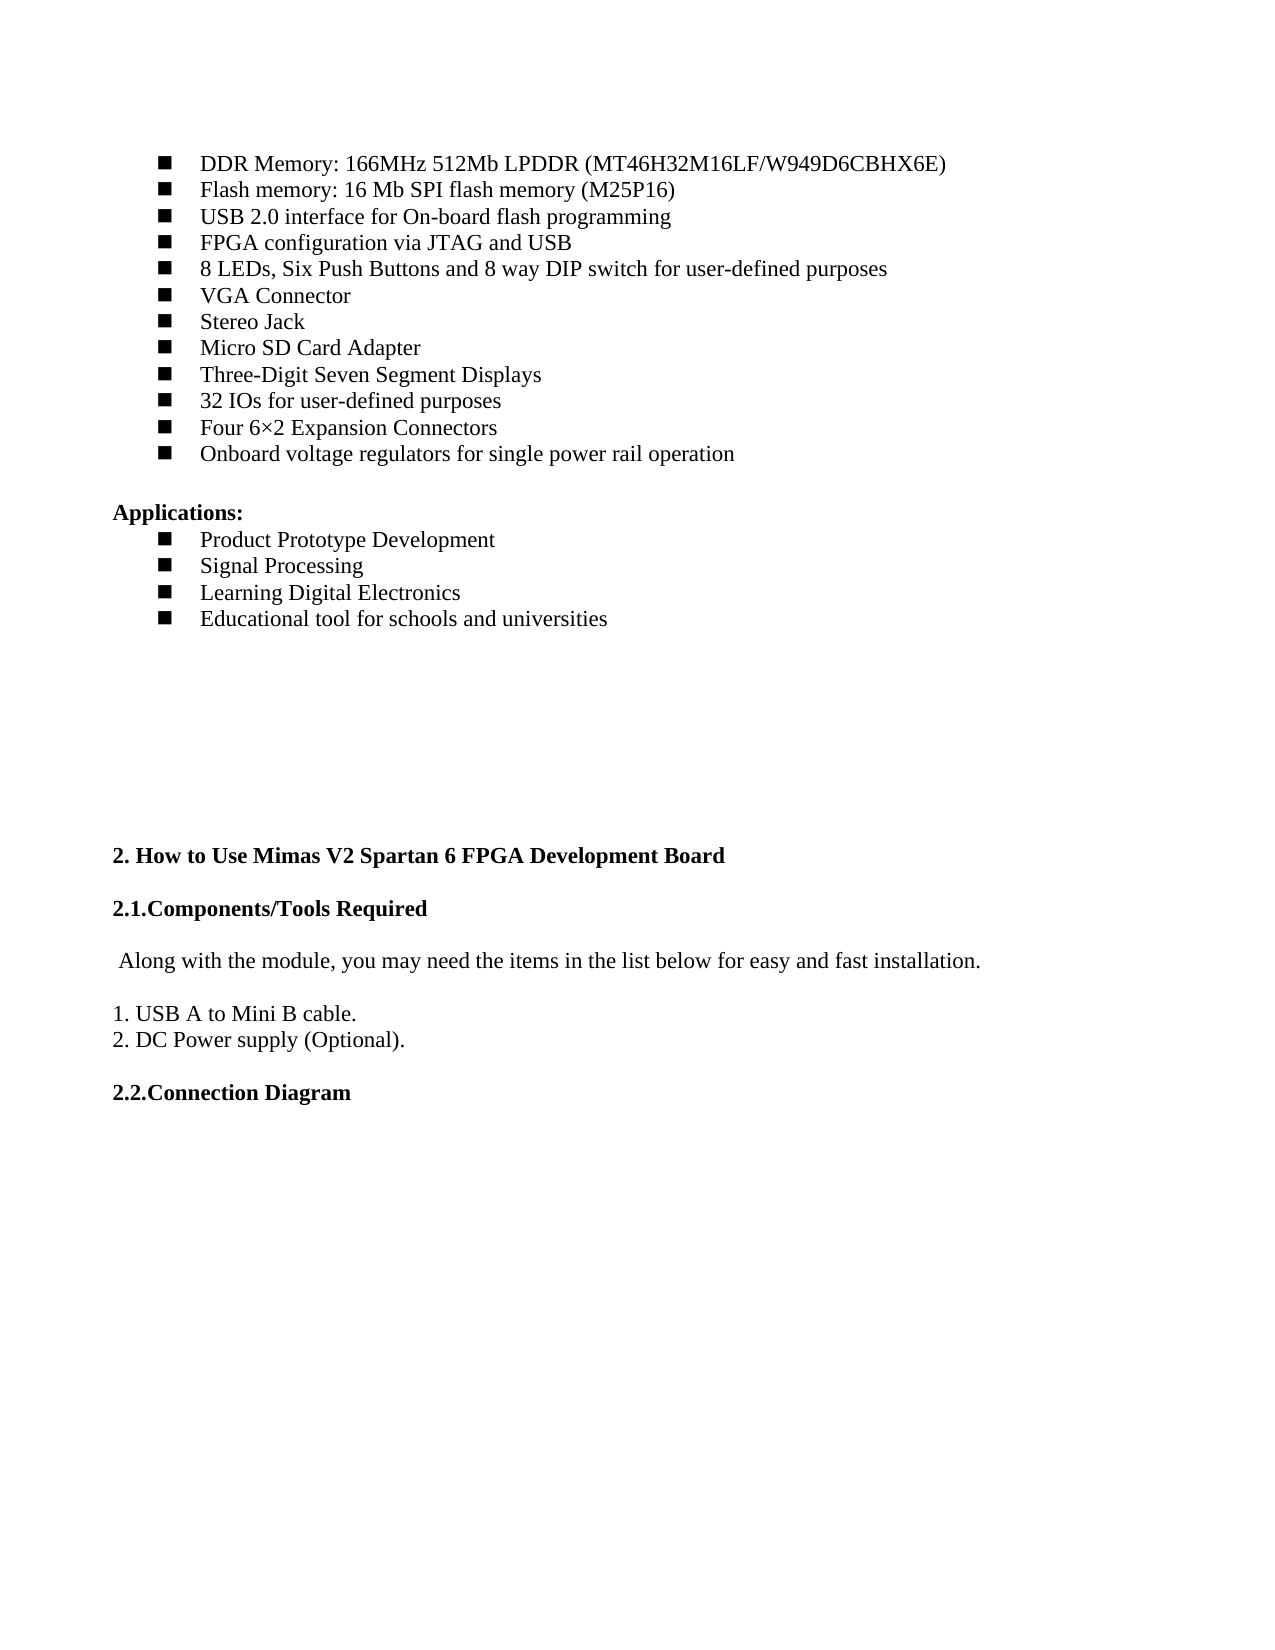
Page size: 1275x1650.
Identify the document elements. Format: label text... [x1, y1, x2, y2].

text 2.1.Components/Tools Required [112, 895, 1162, 921]
list USB 2.0 interface for On-board flash programming [156, 203, 1162, 229]
list VGA Connector [156, 282, 1162, 308]
list Learning Digital Electronics [156, 578, 1162, 605]
list Product Prototype Development [156, 526, 1162, 552]
text 1. USB A to Mini B cable. [112, 1000, 1162, 1027]
text 2. DC Power supply (Optional). [112, 1027, 1162, 1053]
list Stereo Jack [156, 308, 1162, 334]
text Applications: [112, 499, 1162, 526]
list How to Use Mimas V2 Spartan 6 FPGA Development Board [112, 842, 1162, 868]
list FPGA configuration via JTAG and USB [156, 229, 1162, 255]
list Onboard voltage regulators for single power rail operation [156, 440, 1162, 466]
list Micro SD Card Adapter [156, 334, 1162, 361]
list Flash memory: 16 Mb SPI flash memory (M25P16) [156, 176, 1162, 203]
list 8 LEDs, Six Push Buttons and 8 way DIP switch for user-defined purposes [156, 255, 1162, 282]
list DDR Memory: 166MHz 512Mb LPDDR (MT46H32M16LF/W949D6CBHX6E) [156, 150, 1162, 176]
list 32 IOs for user-defined purposes [156, 387, 1162, 413]
list Signal Processing [156, 552, 1162, 578]
list Four 6×2 Expansion Connectors [156, 413, 1162, 440]
list Three-Digit Seven Segment Displays [156, 361, 1162, 387]
text 2.2.Connection Diagram [112, 1079, 1162, 1106]
text Along with the module, you may need the items in the list below for easy and fast installation. [112, 947, 1162, 974]
list Educational tool for schools and universities [156, 605, 1162, 631]
